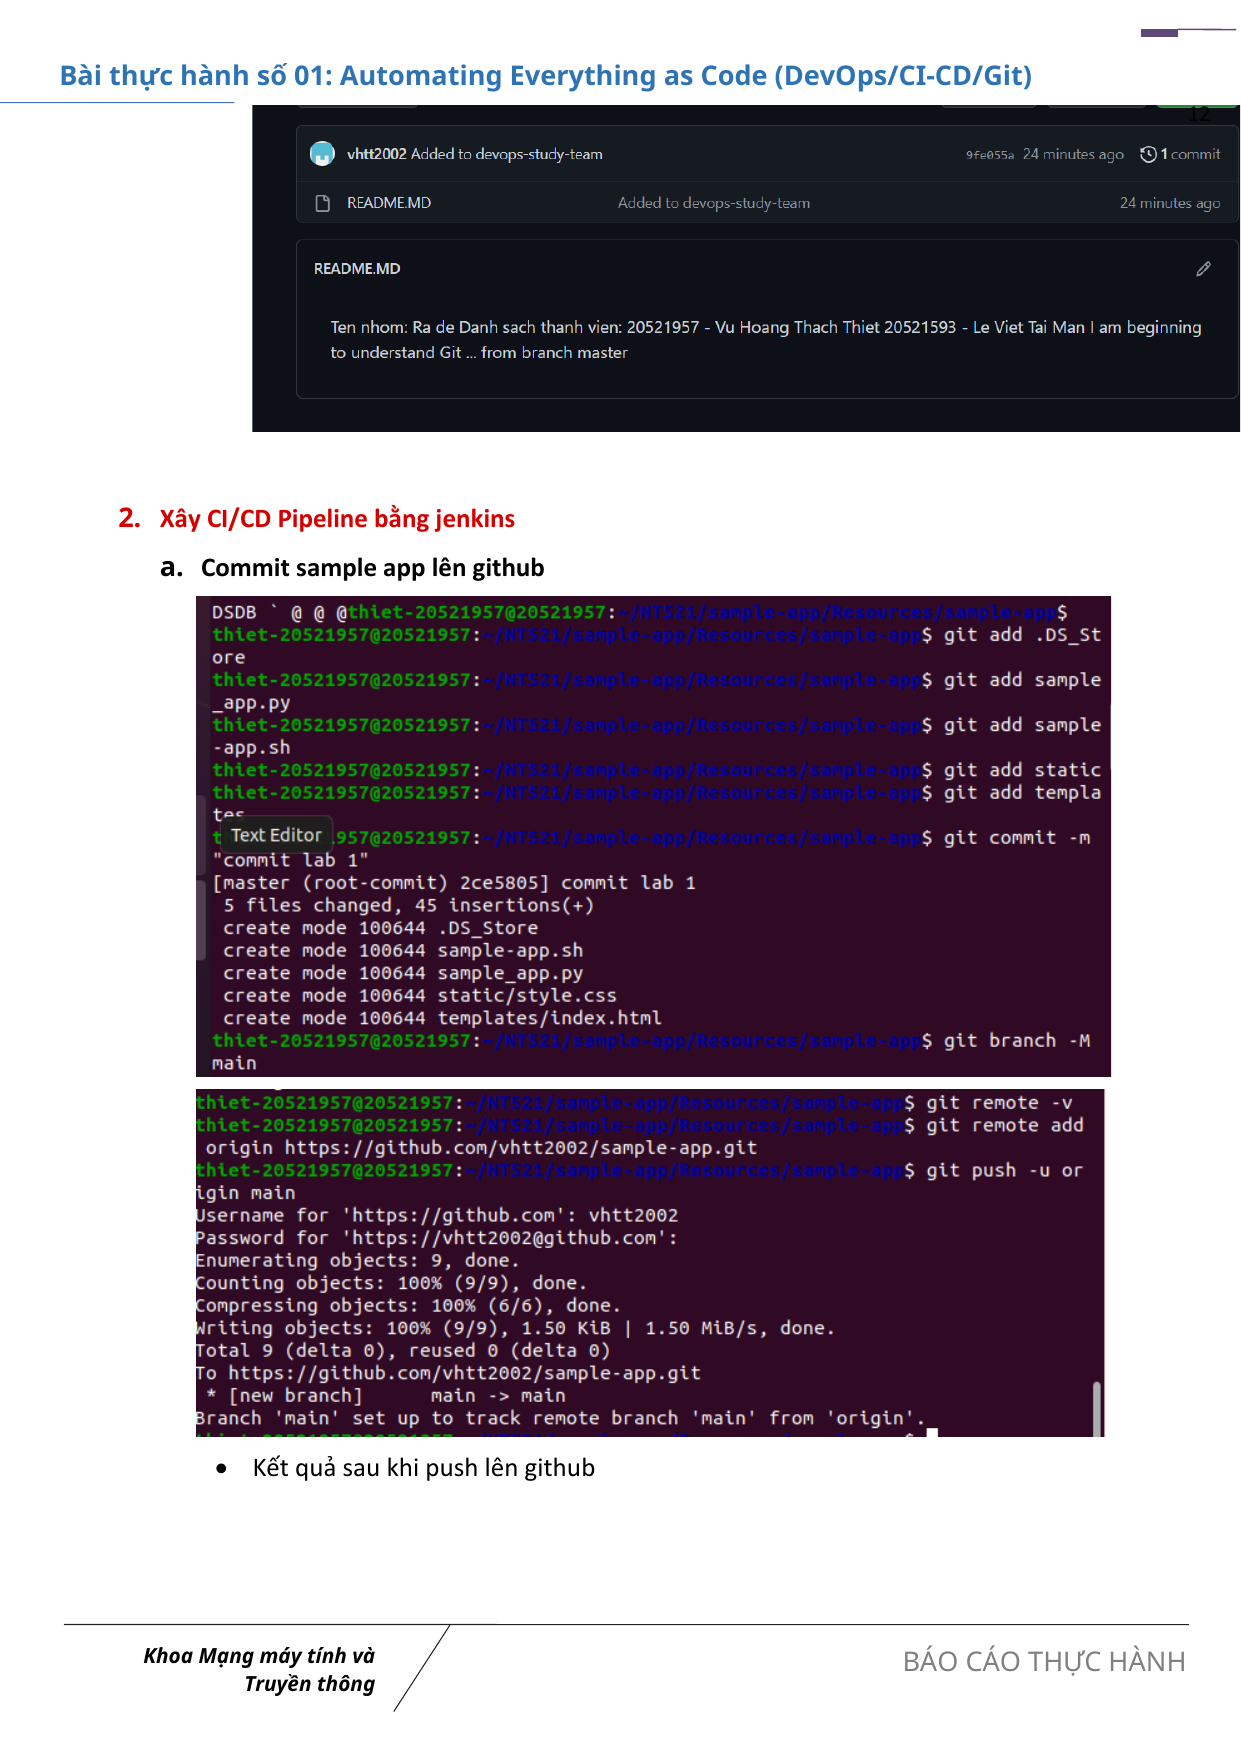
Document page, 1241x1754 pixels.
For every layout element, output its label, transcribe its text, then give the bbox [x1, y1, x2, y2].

subtitle Xây CI/CD Pipeline bằng jenkins [118, 498, 1122, 535]
picture [196, 1089, 1107, 1437]
picture [252, 105, 1241, 432]
picture [196, 596, 1112, 1077]
list Kết quả sau khi push lên github [215, 1449, 1122, 1483]
subtitle Commit sample app lên github [159, 547, 1122, 584]
